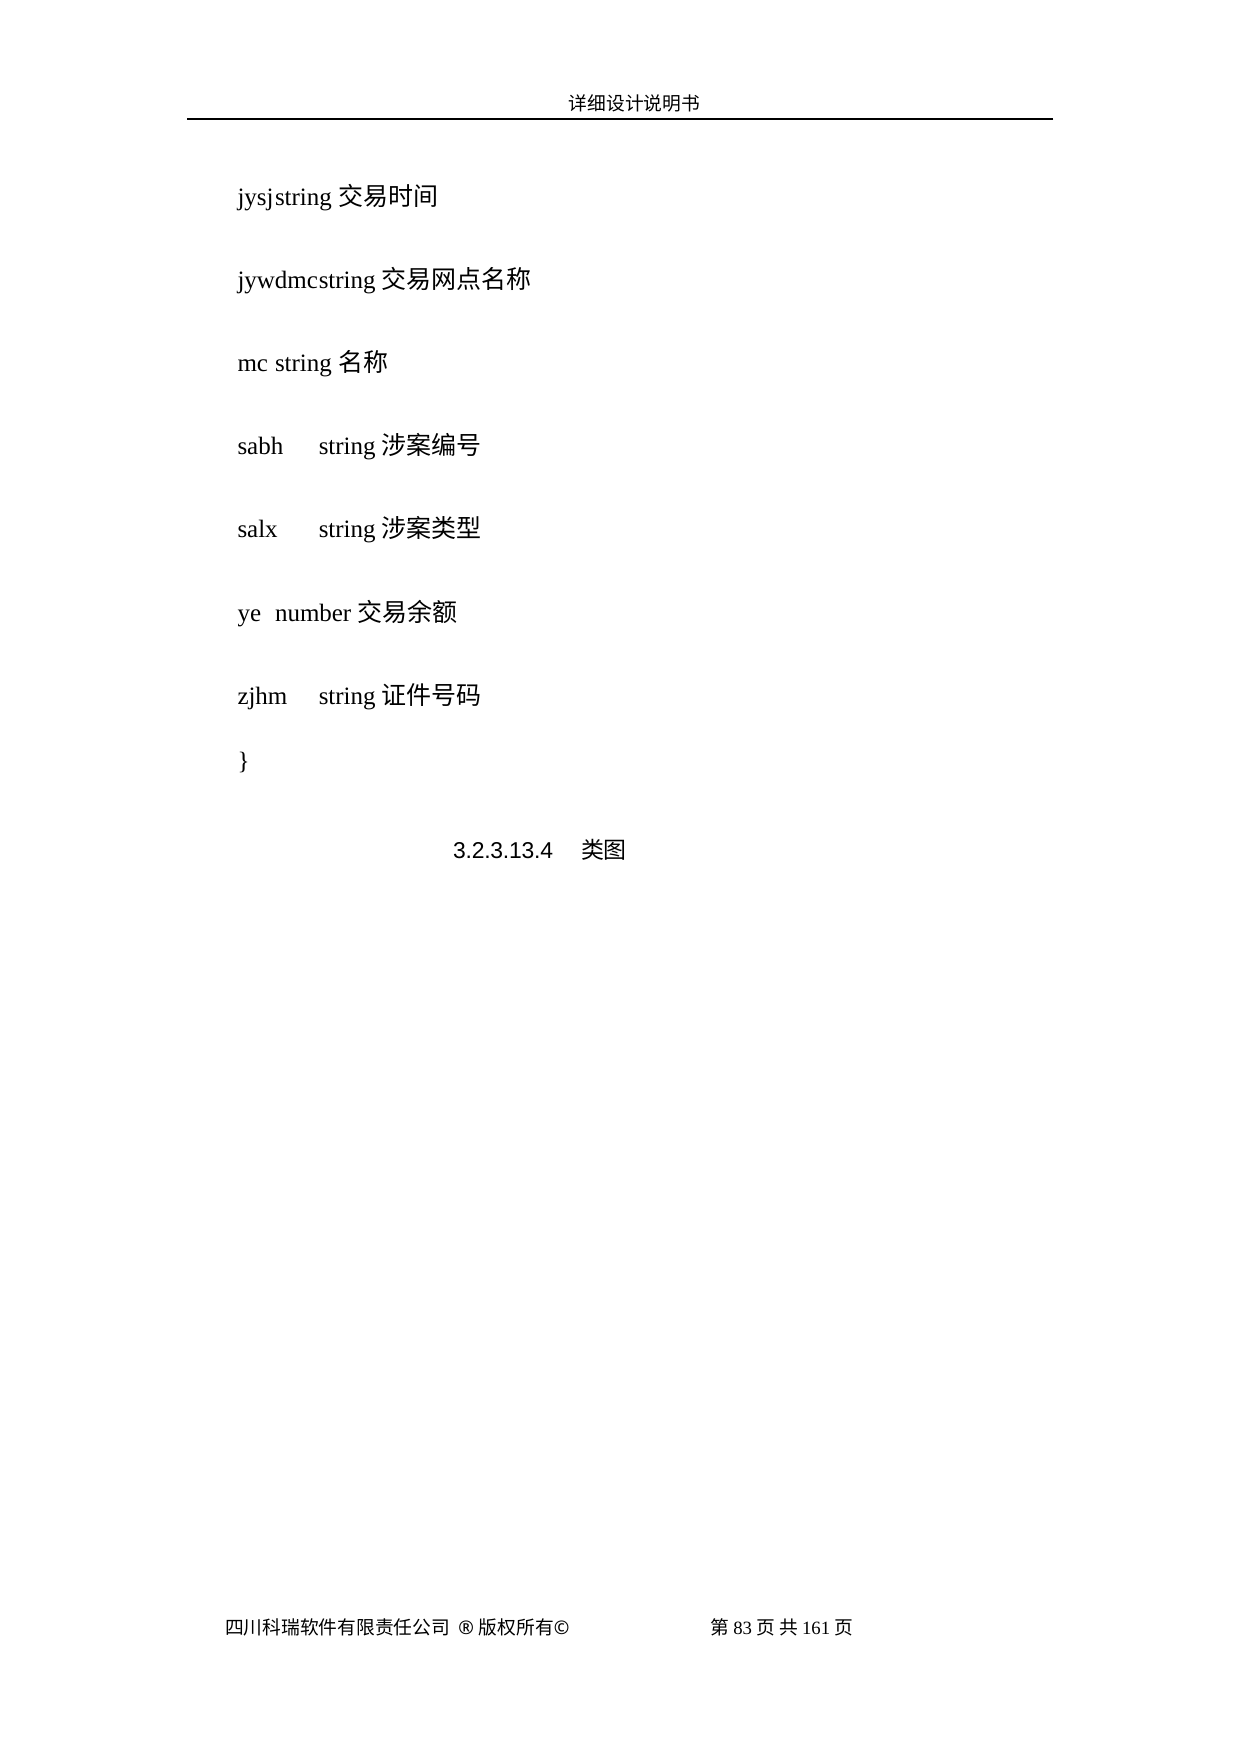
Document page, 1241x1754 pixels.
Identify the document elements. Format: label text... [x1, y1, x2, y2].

subtitle 类图 [453, 816, 1053, 881]
text } [187, 744, 1053, 776]
text salx string 涉案类型 [187, 494, 1053, 559]
text jysj string 交易时间 [187, 162, 1053, 227]
text mc string 名称 [187, 328, 1053, 393]
text sabh string 涉案编号 [187, 411, 1053, 476]
text ye number 交易余额 [187, 578, 1053, 643]
text zjhm string 证件号码 [187, 661, 1053, 726]
text jywdmc string 交易网点名称 [187, 245, 1053, 310]
